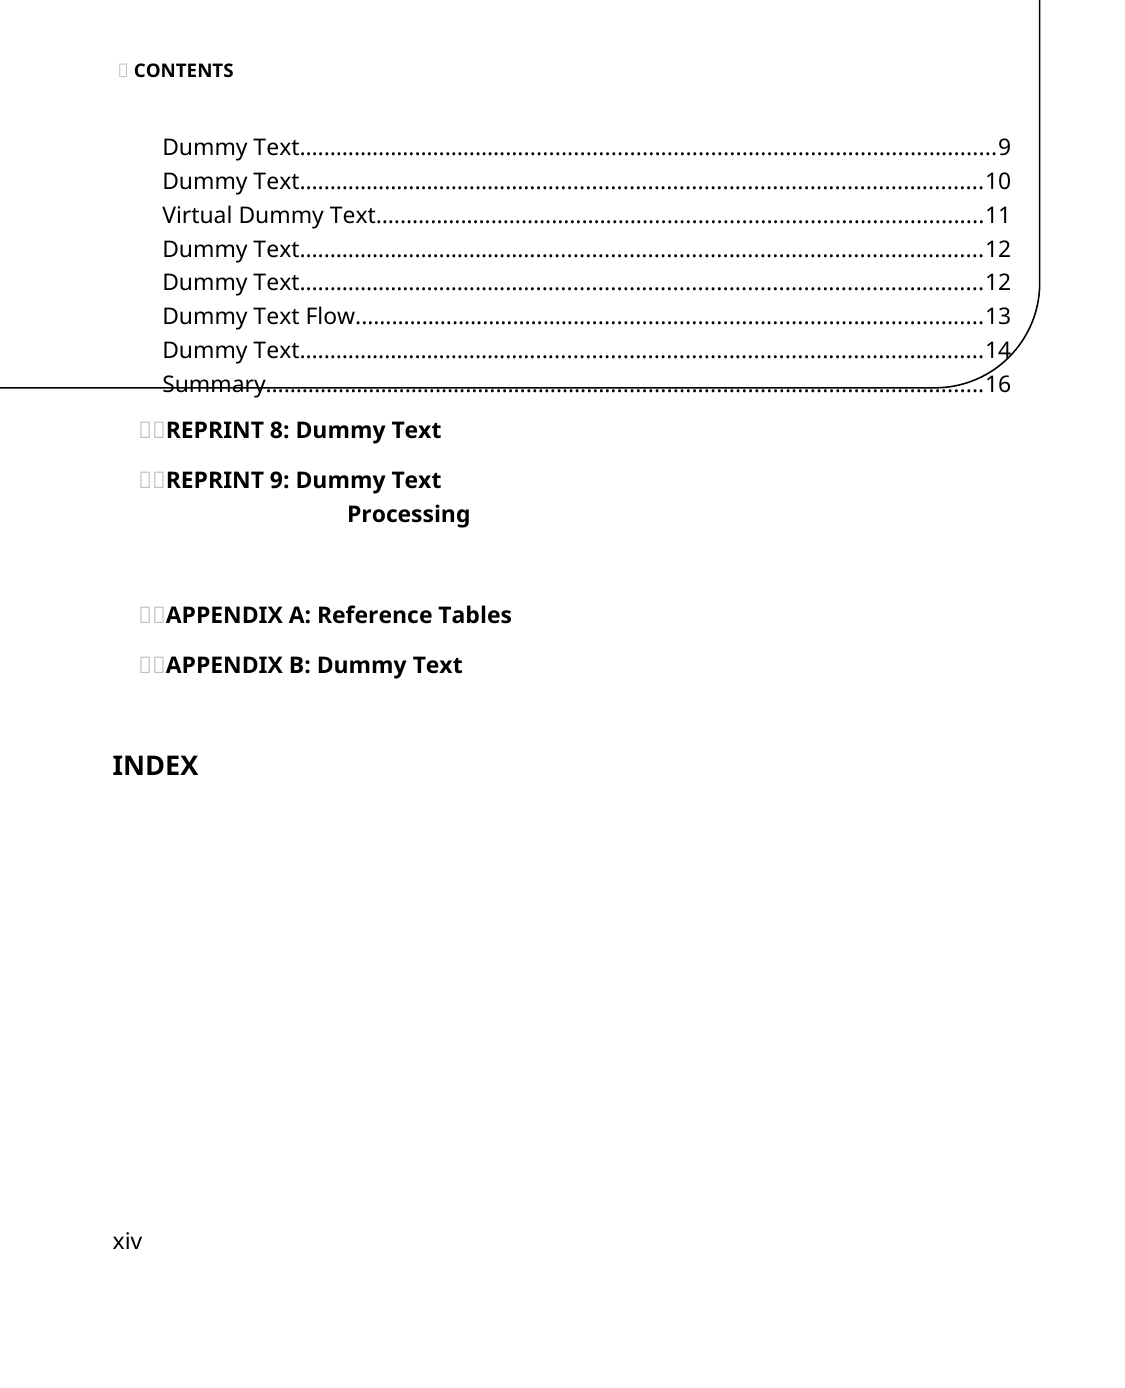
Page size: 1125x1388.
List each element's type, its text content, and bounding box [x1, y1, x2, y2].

text Summary 16 [162, 367, 1050, 399]
text REPRINT 9: Dummy Text Processing 377 [138, 464, 1050, 529]
text Dummy Text 9 [162, 131, 1050, 162]
text INDEX 433 [112, 746, 1050, 783]
text APPENDIX B: Dummy Text 395 [138, 649, 1050, 680]
text REPRINT 8: Dummy Text 371 [138, 414, 1050, 445]
text Dummy Text 12 [162, 232, 1050, 264]
text Virtual Dummy Text 11 [162, 199, 1050, 230]
text Dummy Text 14 [162, 334, 1050, 365]
text Dummy Text 10 [162, 165, 1050, 196]
text Dummy Text 12 [162, 266, 1050, 297]
text Dummy Text Flow 13 [162, 300, 1050, 331]
text APPENDIX A: Reference Tables 383 [138, 599, 1050, 630]
